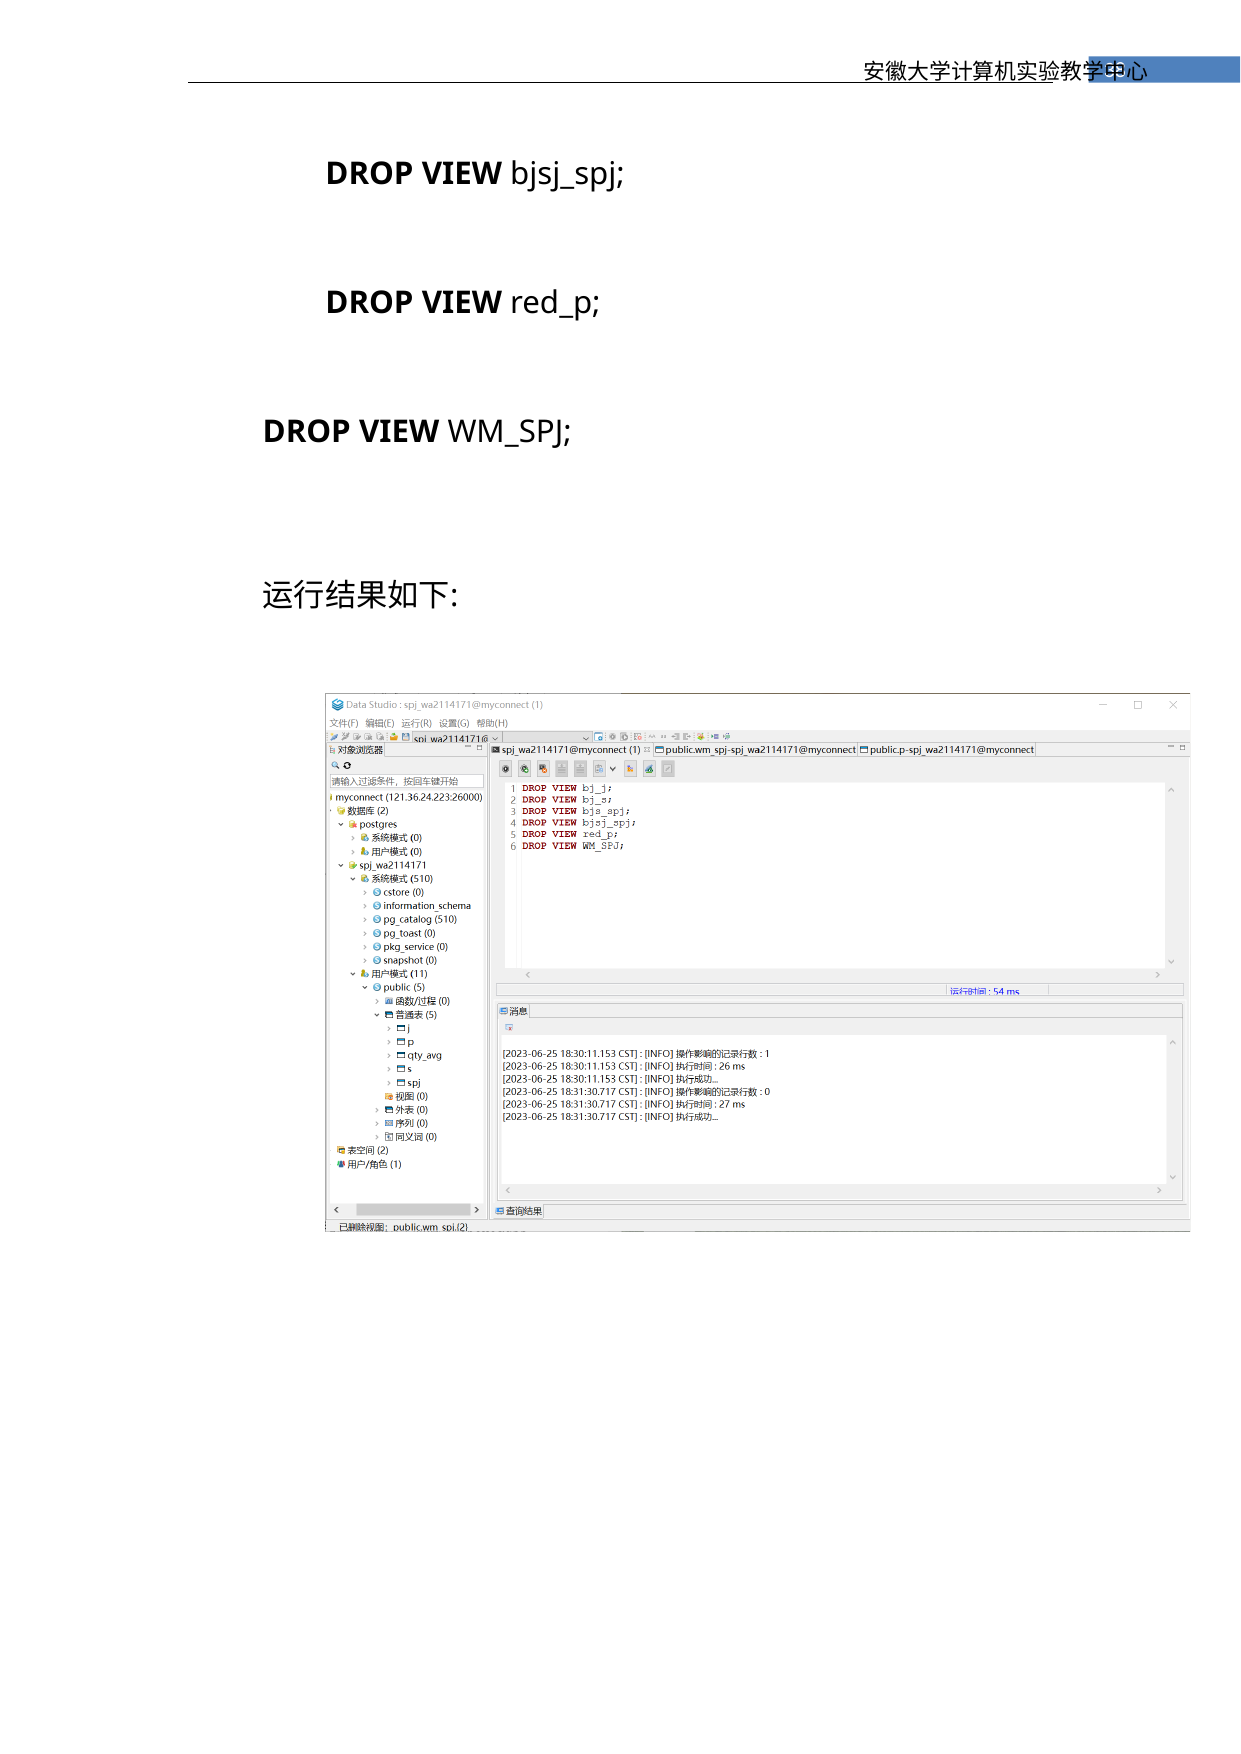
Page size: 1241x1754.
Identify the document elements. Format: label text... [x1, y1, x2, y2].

picture [325, 693, 1191, 1232]
list DROP VIEW bjsj_spj; [262, 140, 1053, 205]
list DROP VIEW red_p; [262, 269, 1053, 334]
list DROP VIEW WM_SPJ; 运行结果如下: [262, 398, 1053, 625]
